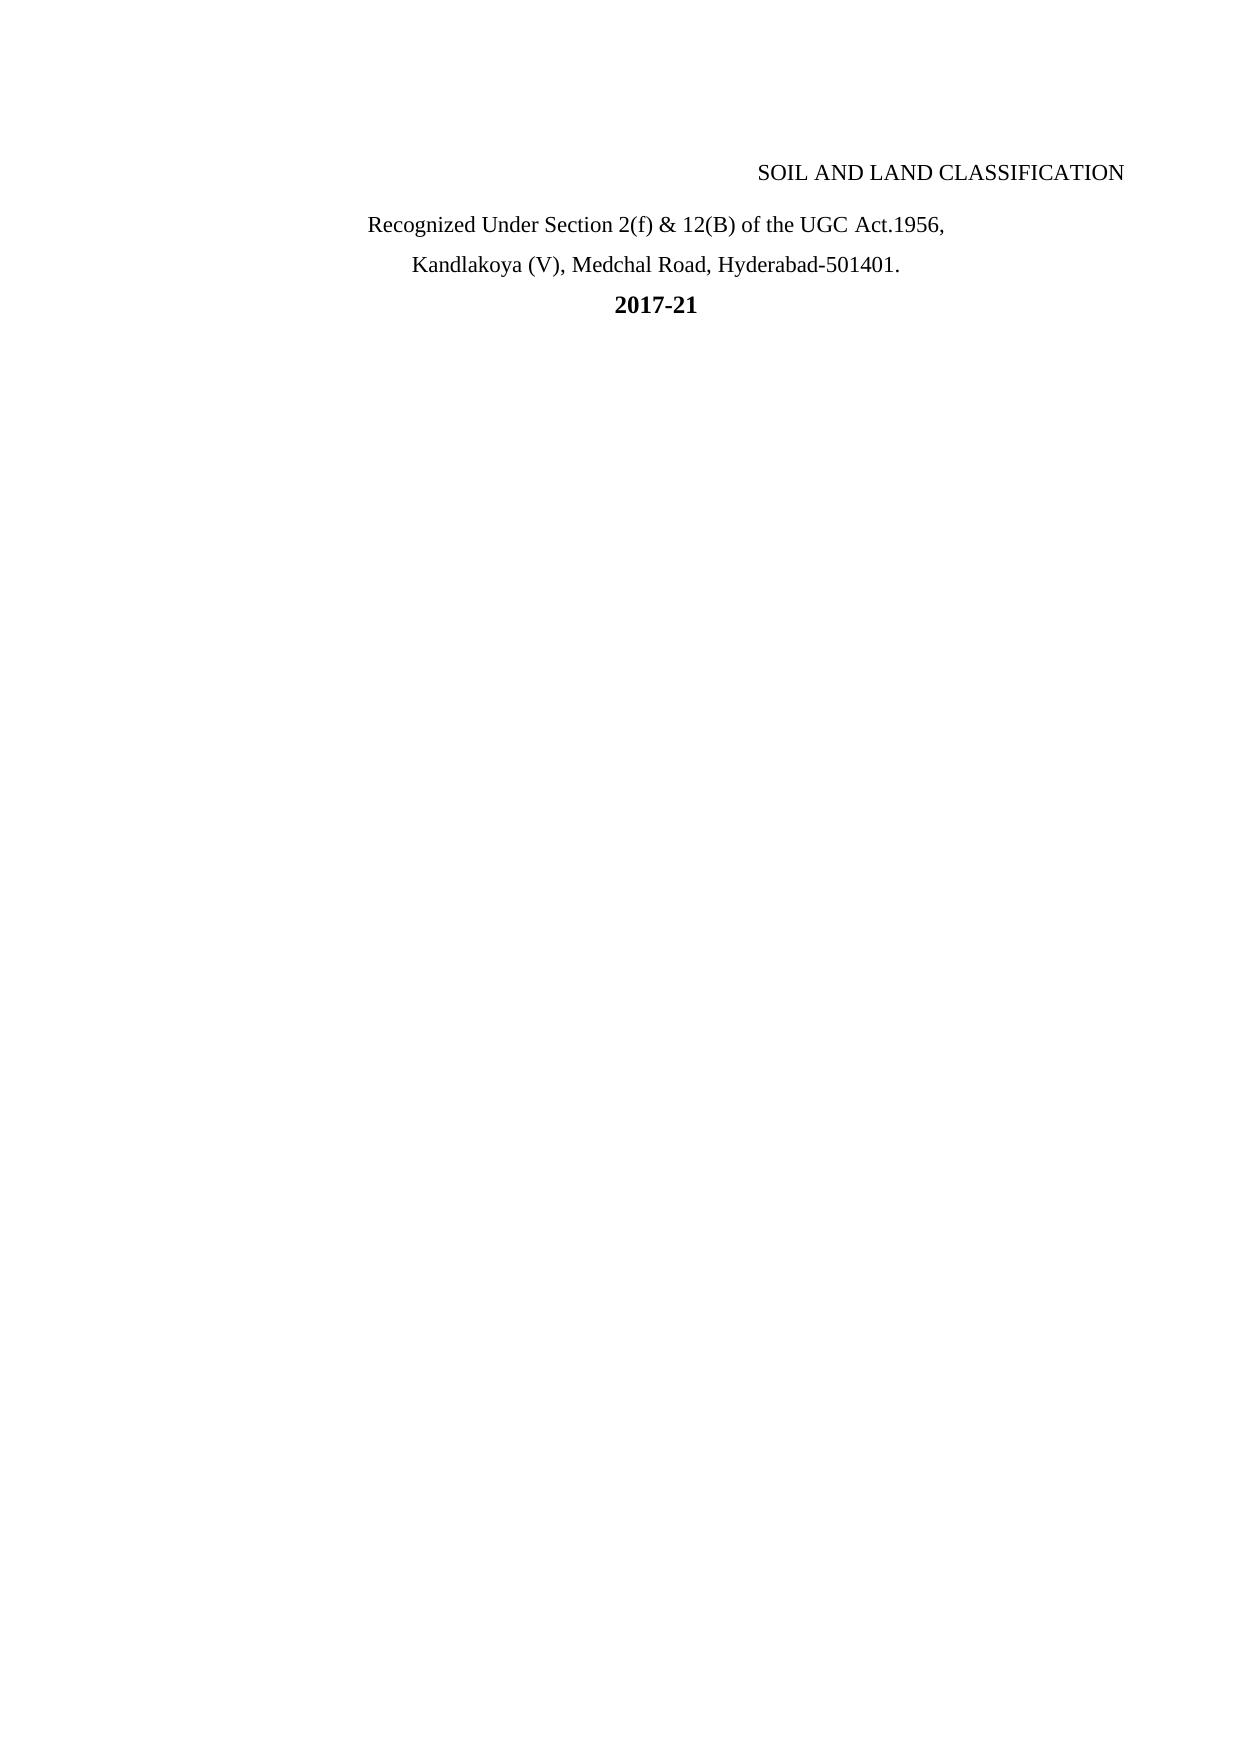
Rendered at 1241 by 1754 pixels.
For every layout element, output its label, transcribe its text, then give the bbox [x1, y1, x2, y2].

text 2017-21 [98, 290, 1214, 319]
text Kandlakoya (V), Medchal Road, Hyderabad-501401. [98, 251, 1214, 277]
text Recognized Under Section 2(f) & 12(B) of the UGC Act.1956, [98, 211, 1214, 238]
